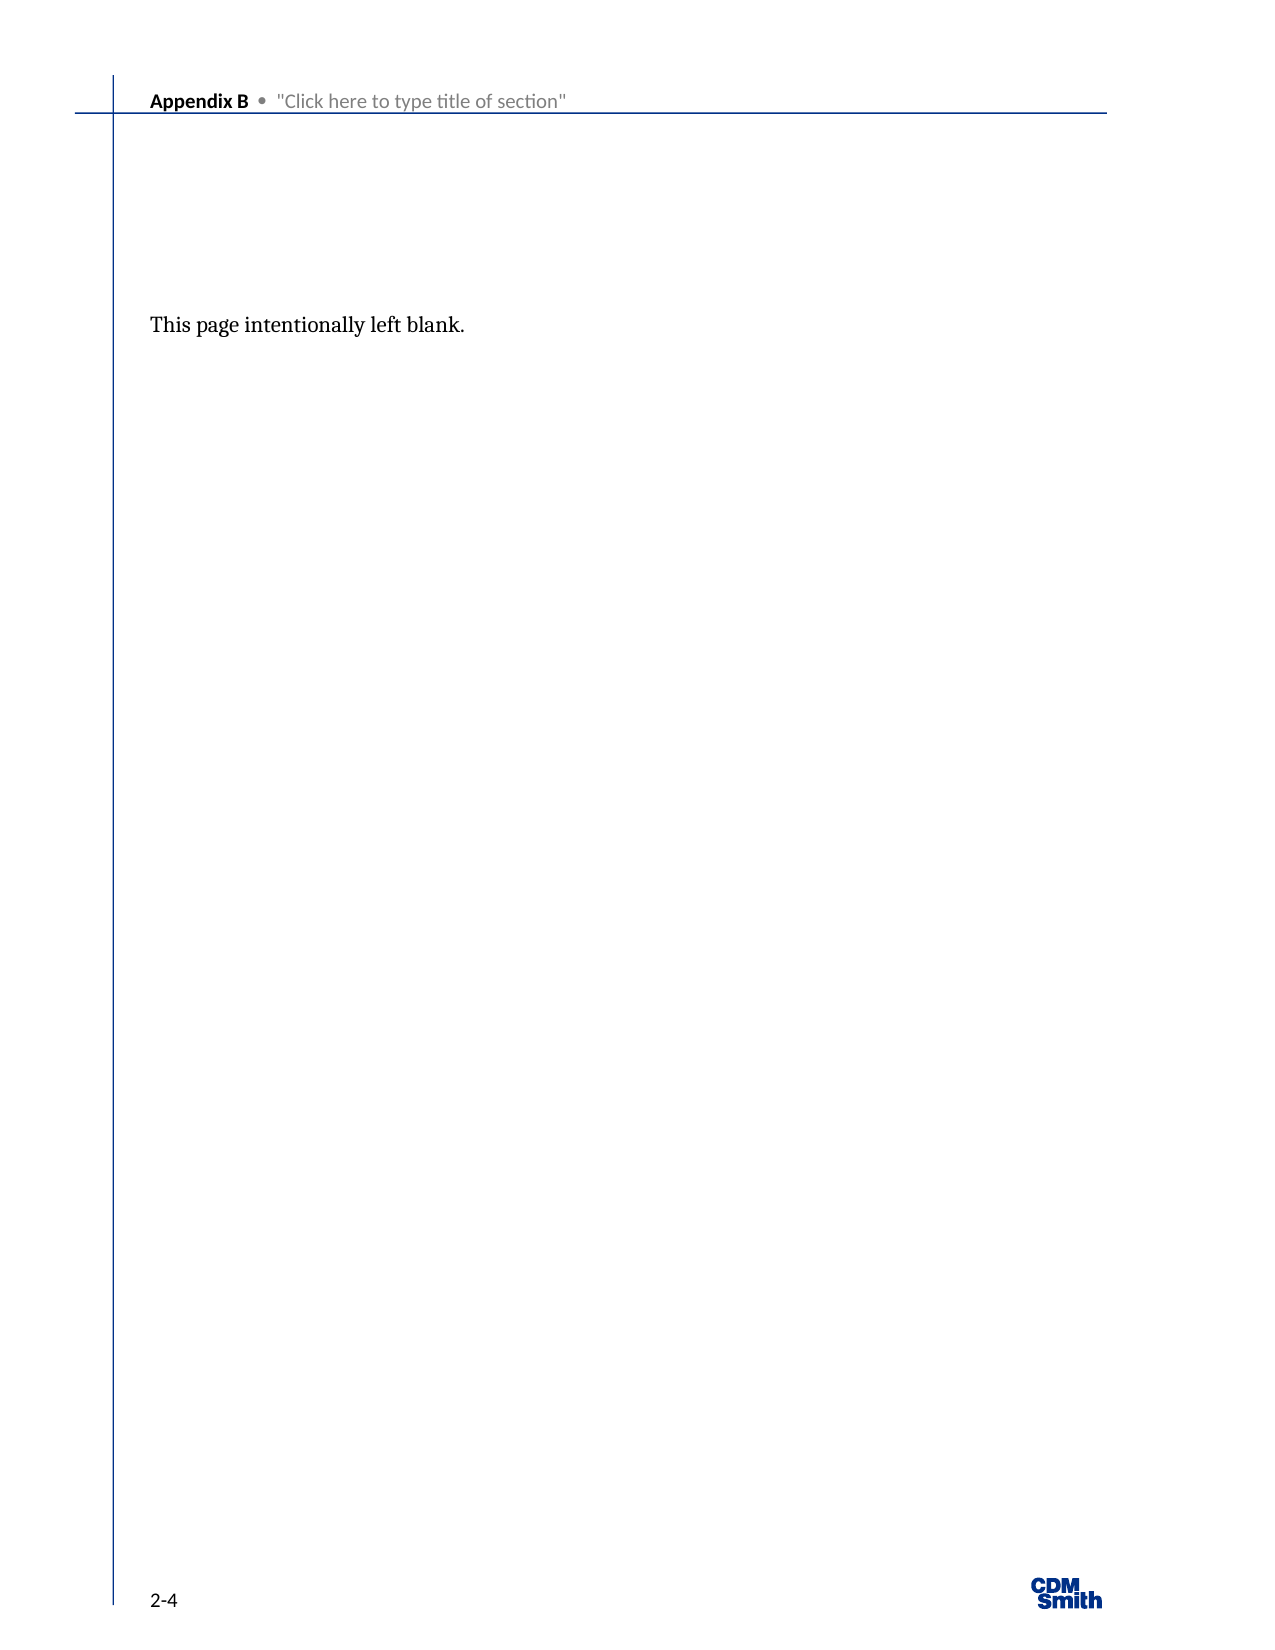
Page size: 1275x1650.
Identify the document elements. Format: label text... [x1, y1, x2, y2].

text This page intentionally left blank. [150, 312, 1125, 339]
